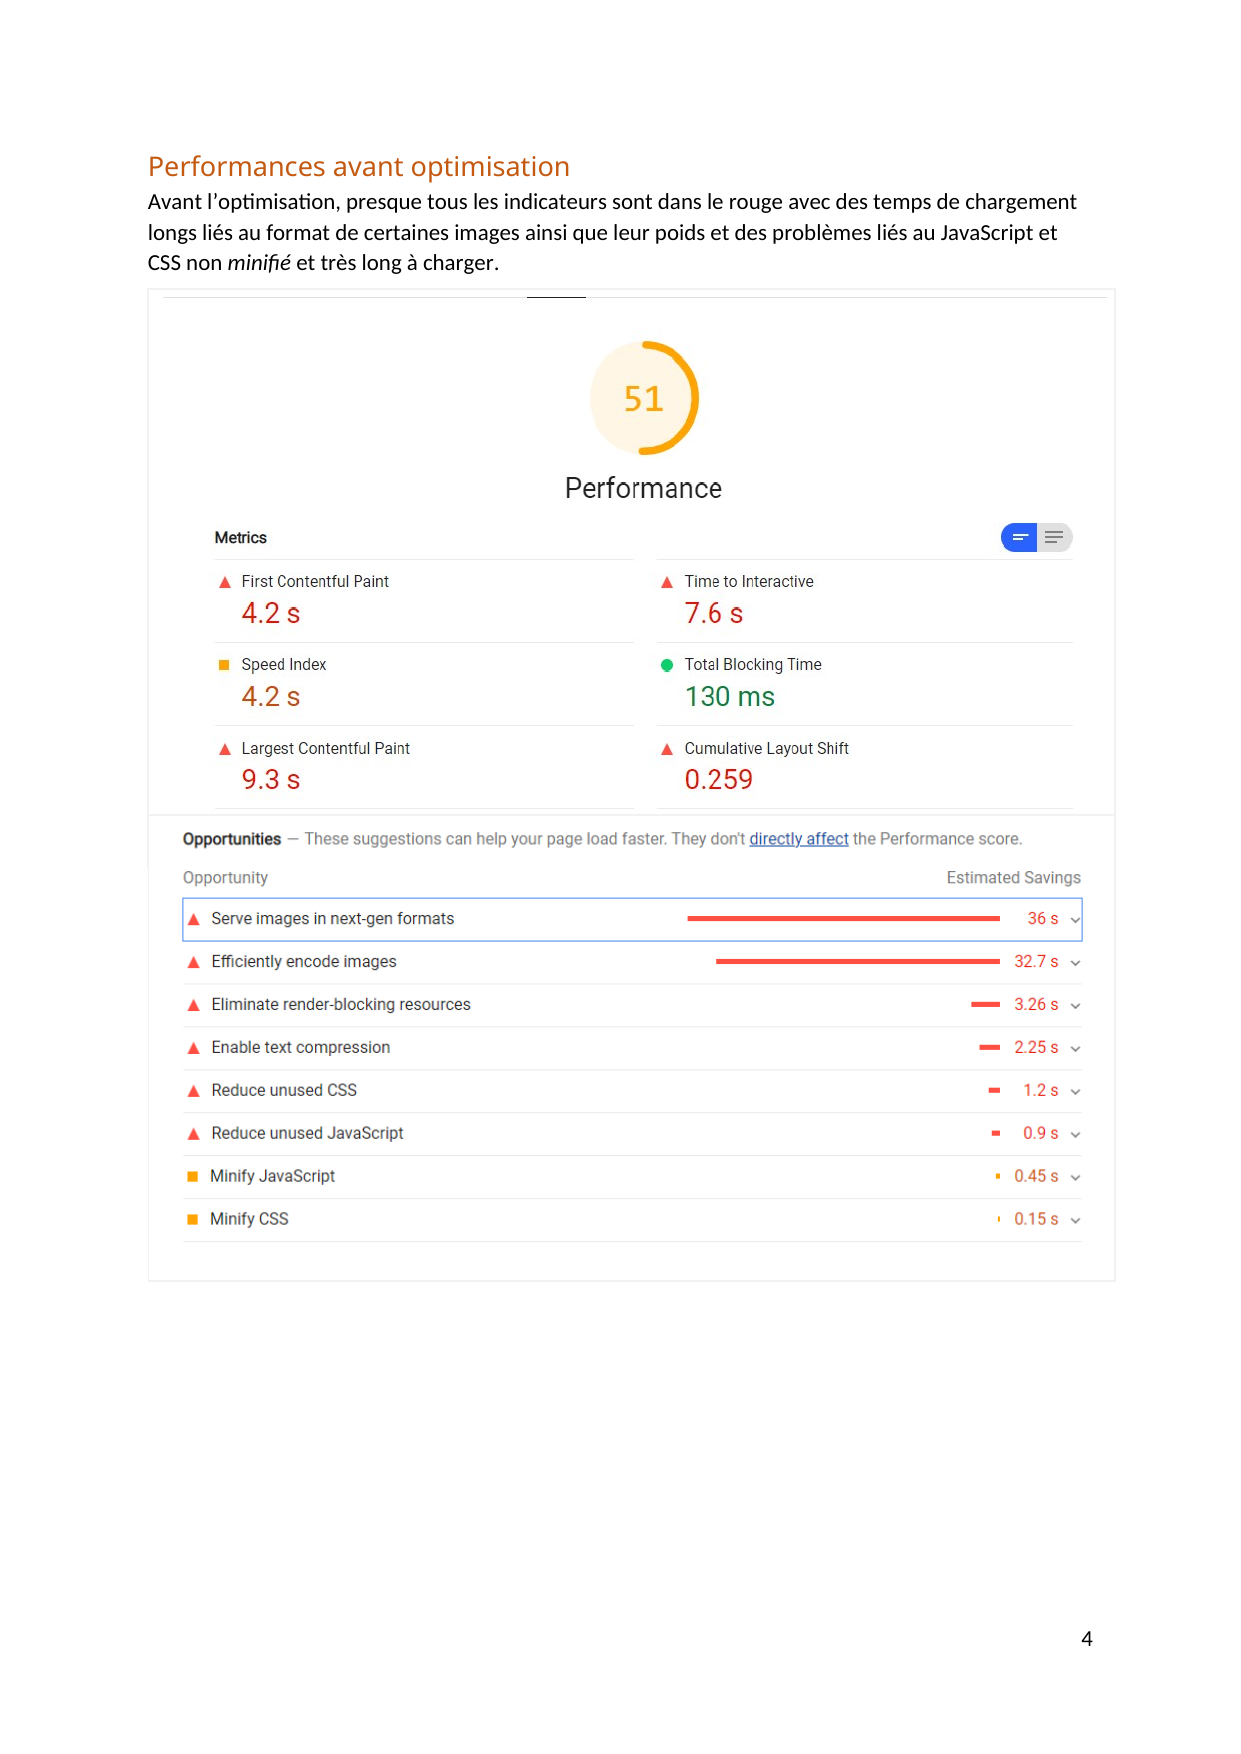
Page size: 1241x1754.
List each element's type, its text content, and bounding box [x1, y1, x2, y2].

subtitle Performances avant optimisation [148, 148, 1093, 184]
picture [163, 296, 1107, 814]
text Avant l’optimisation, presque tous les indicateurs sont dans le rouge avec des temps de chargement longs liés au format de certaines images ainsi que leur poids et des problèmes liés au JavaScript et CSS non minifié et très long à charger. [148, 187, 1093, 276]
picture [164, 822, 1100, 1274]
